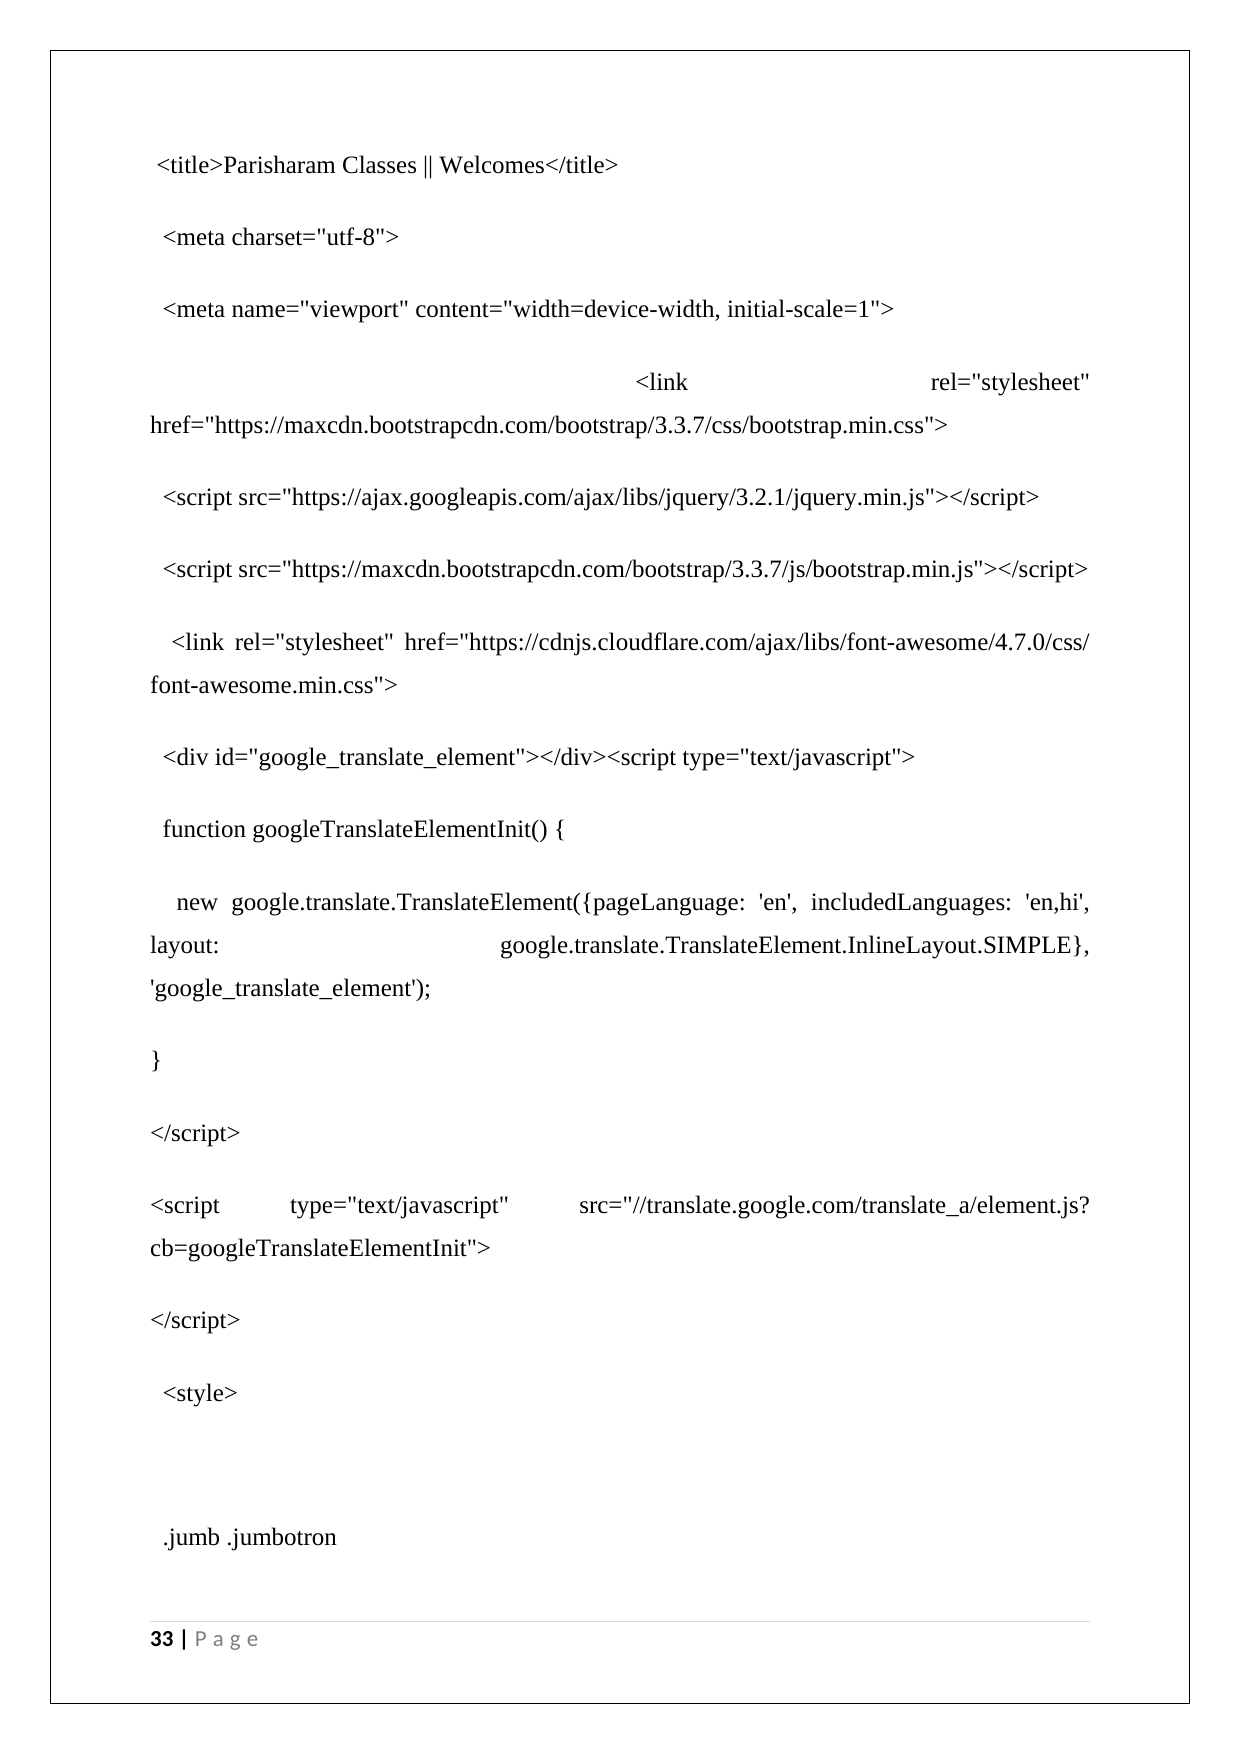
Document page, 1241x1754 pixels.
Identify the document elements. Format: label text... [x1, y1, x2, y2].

text <meta name="viewport" content="width=device-width, initial-scale=1"> [150, 294, 1090, 323]
text <script src="https://ajax.googleapis.com/ajax/libs/jquery/3.2.1/jquery.min.js"></script> [150, 482, 1090, 511]
text } [150, 1045, 1090, 1074]
text <title>Parisharam Classes || Welcomes</title> [150, 150, 1090, 179]
text new google.translate.TranslateElement({pageLanguage: 'en', includedLanguages: 'en,hi', layout: google.translate.TranslateElement.InlineLayout.SIMPLE}, 'google_translate_element'); [150, 887, 1090, 1002]
text <script type="text/javascript" src="//translate.google.com/translate_a/element.js?cb=googleTranslateElementInit"> [150, 1190, 1090, 1262]
text <link rel="stylesheet" href="https://cdnjs.cloudflare.com/ajax/libs/font-awesome/4.7.0/css/font-awesome.min.css"> [150, 627, 1090, 699]
text <meta charset="utf-8"> [150, 222, 1090, 251]
text function googleTranslateElementInit() { [150, 814, 1090, 843]
text </script> [150, 1305, 1090, 1334]
text </script> [150, 1118, 1090, 1146]
text <script src="https://maxcdn.bootstrapcdn.com/bootstrap/3.3.7/js/bootstrap.min.js"></script> [150, 554, 1090, 583]
text <style> [150, 1378, 1090, 1406]
text .jumb .jumbotron [150, 1522, 1090, 1551]
text <link rel="stylesheet" href="https://maxcdn.bootstrapcdn.com/bootstrap/3.3.7/css/bootstrap.min.css"> [150, 367, 1090, 439]
text <div id="google_translate_element"></div><script type="text/javascript"> [150, 742, 1090, 771]
